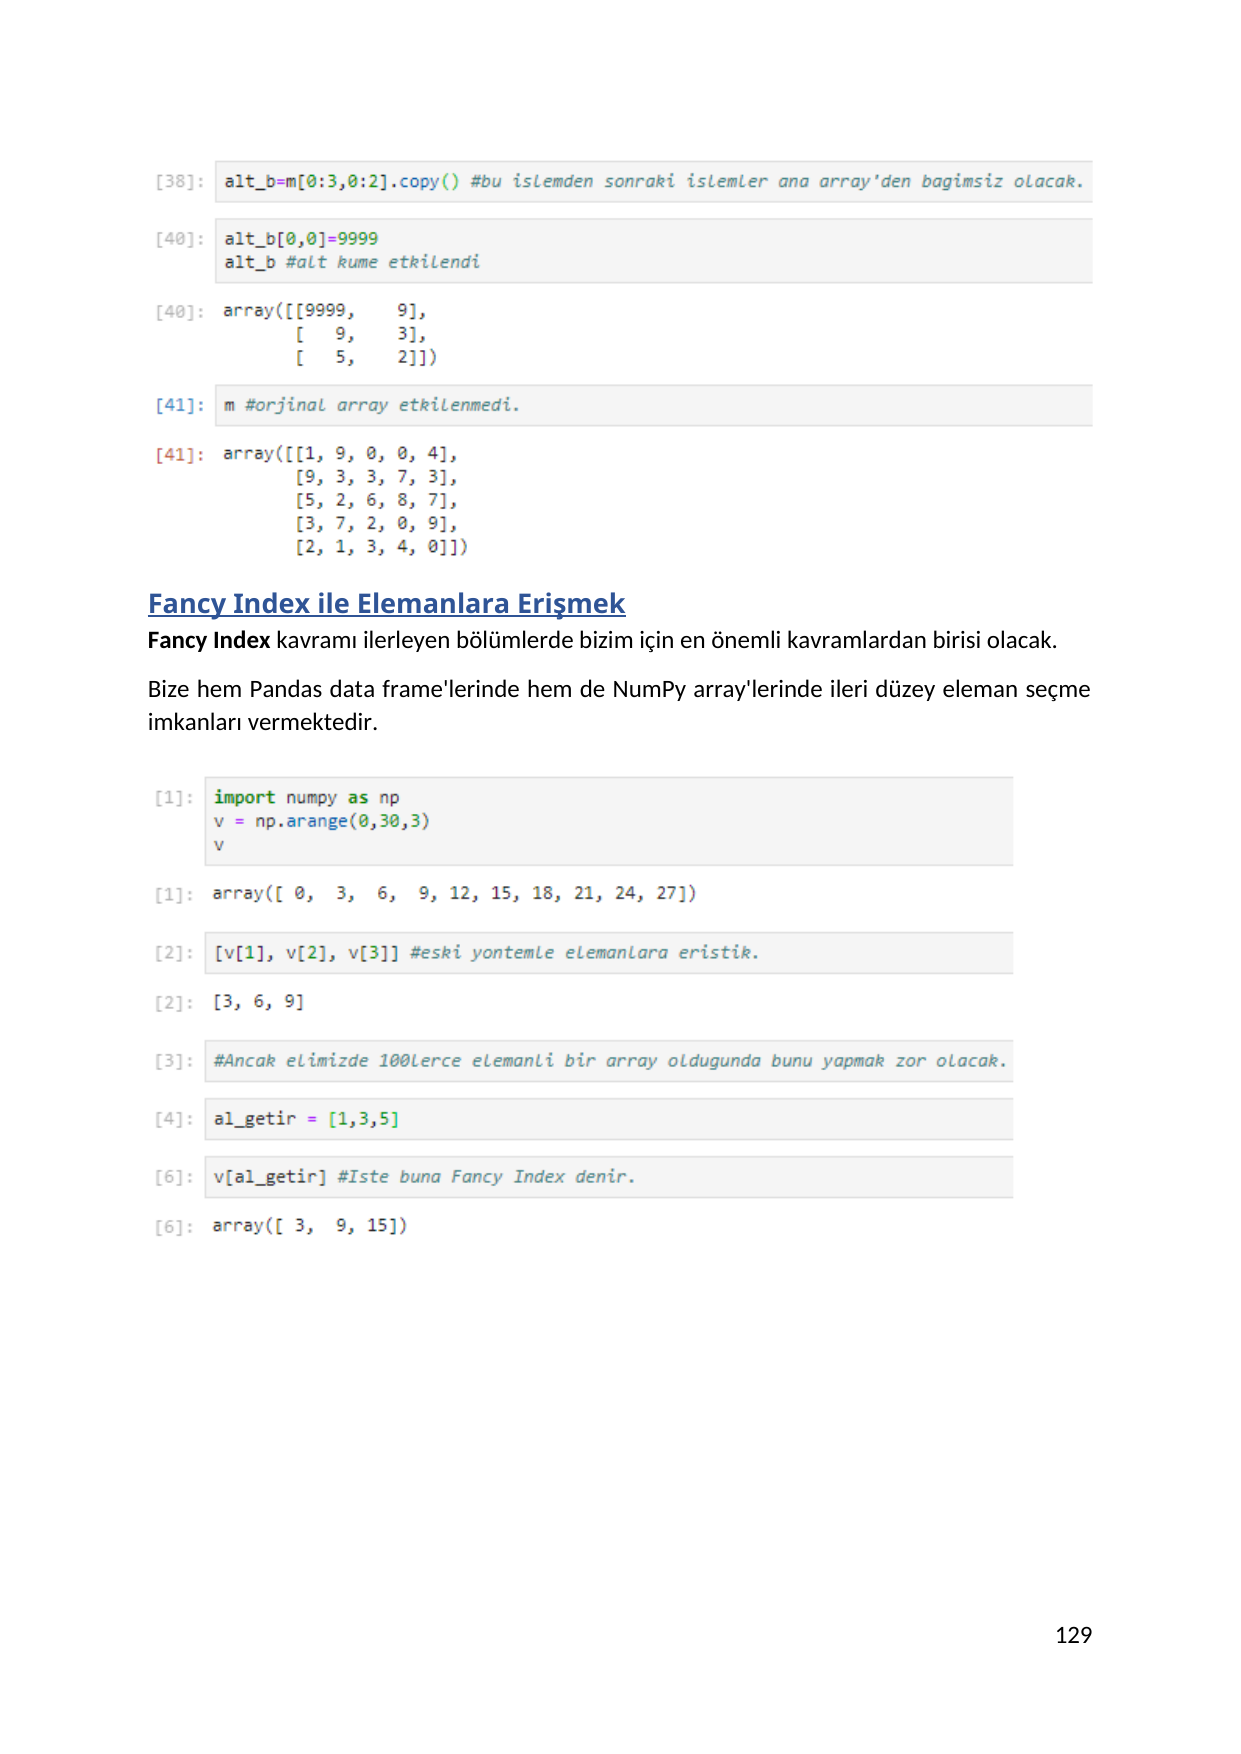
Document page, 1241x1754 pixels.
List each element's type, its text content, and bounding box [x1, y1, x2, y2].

picture [147, 756, 1014, 1255]
picture [147, 147, 1093, 565]
subtitle Fancy Index ile Elemanlara Erişmek [148, 584, 1092, 621]
text Fancy Index kavramı ilerleyen bölümlerde bizim için en önemli kavramlardan birisi olacak. [148, 624, 1092, 654]
text Bize hem Pandas data frame'lerinde hem de NumPy array'lerinde ileri düzey eleman seçme imkanları vermektedir. [148, 673, 1092, 737]
